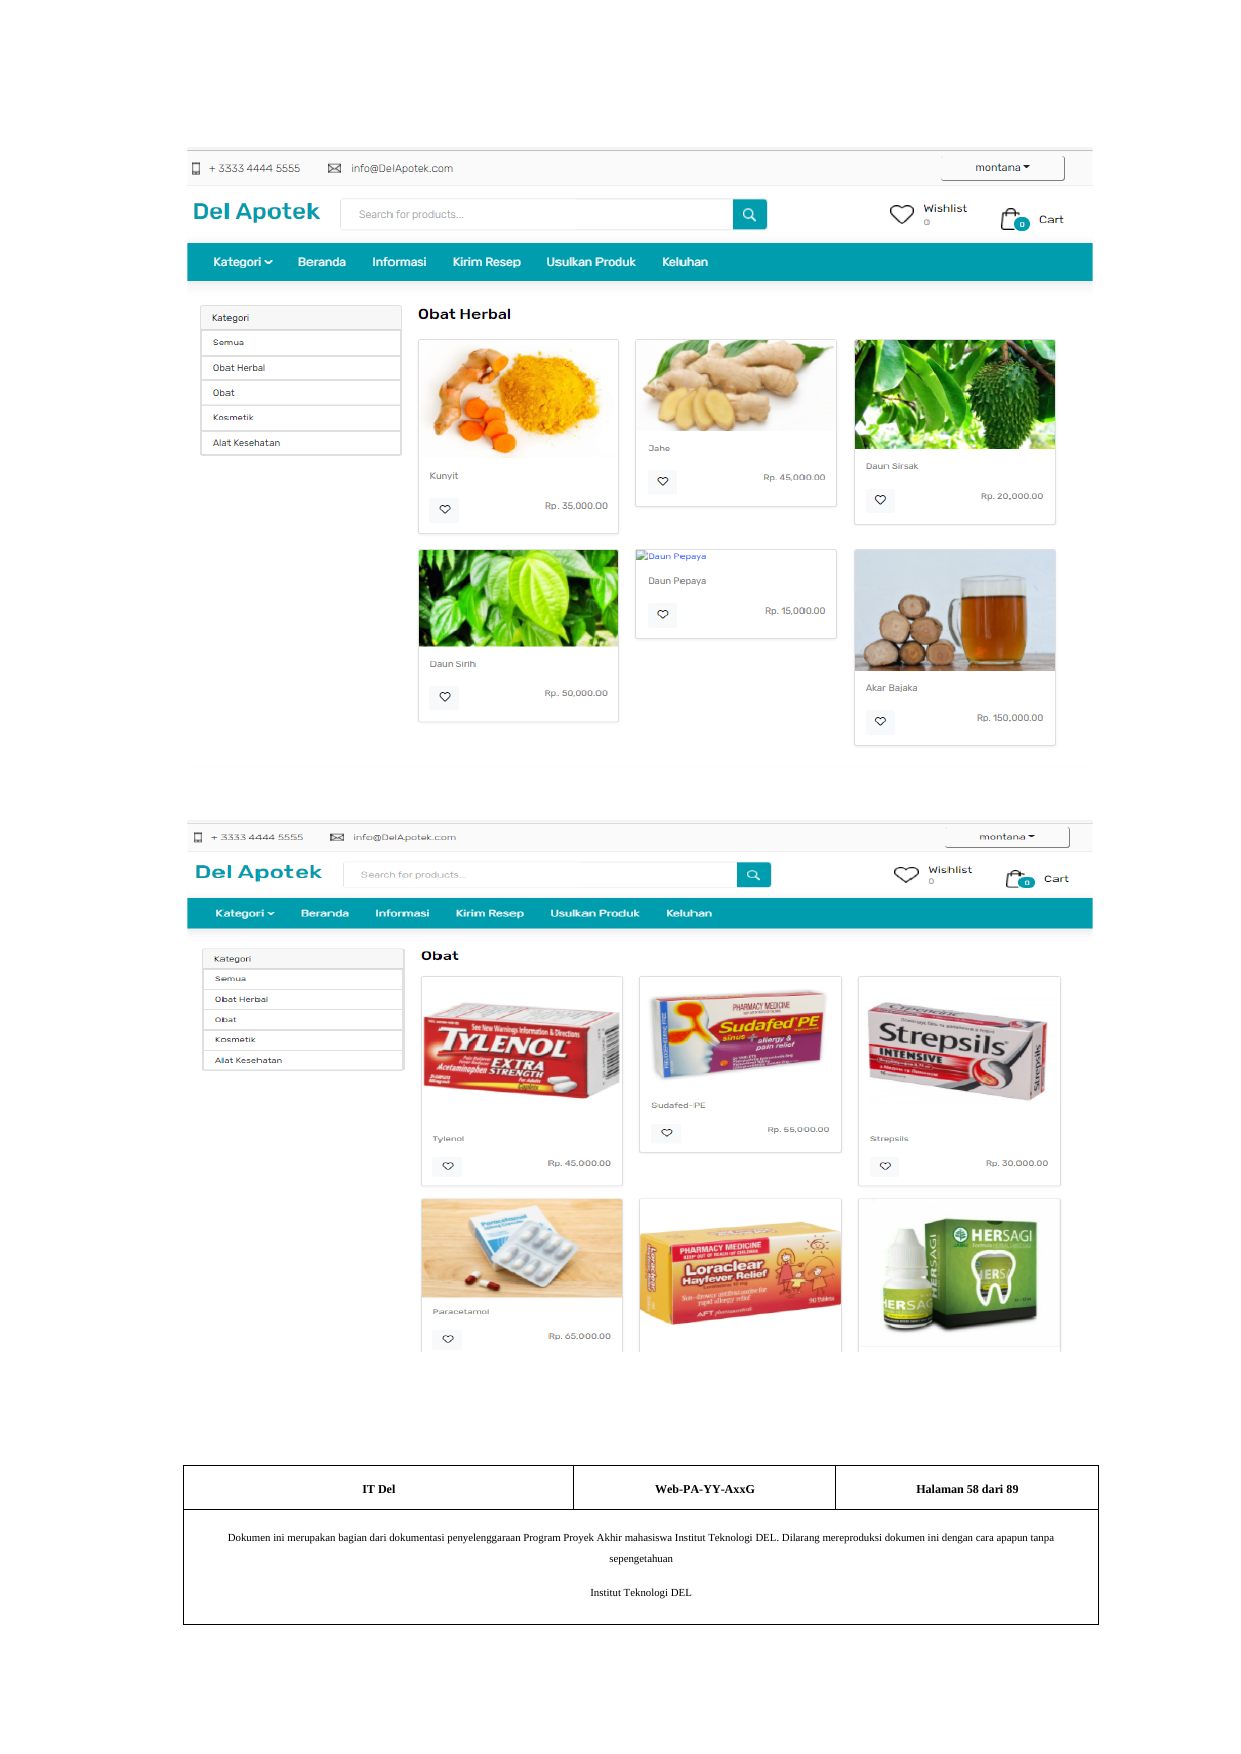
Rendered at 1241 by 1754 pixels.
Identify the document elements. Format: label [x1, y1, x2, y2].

picture [187, 147, 1093, 767]
picture [187, 820, 1093, 1352]
